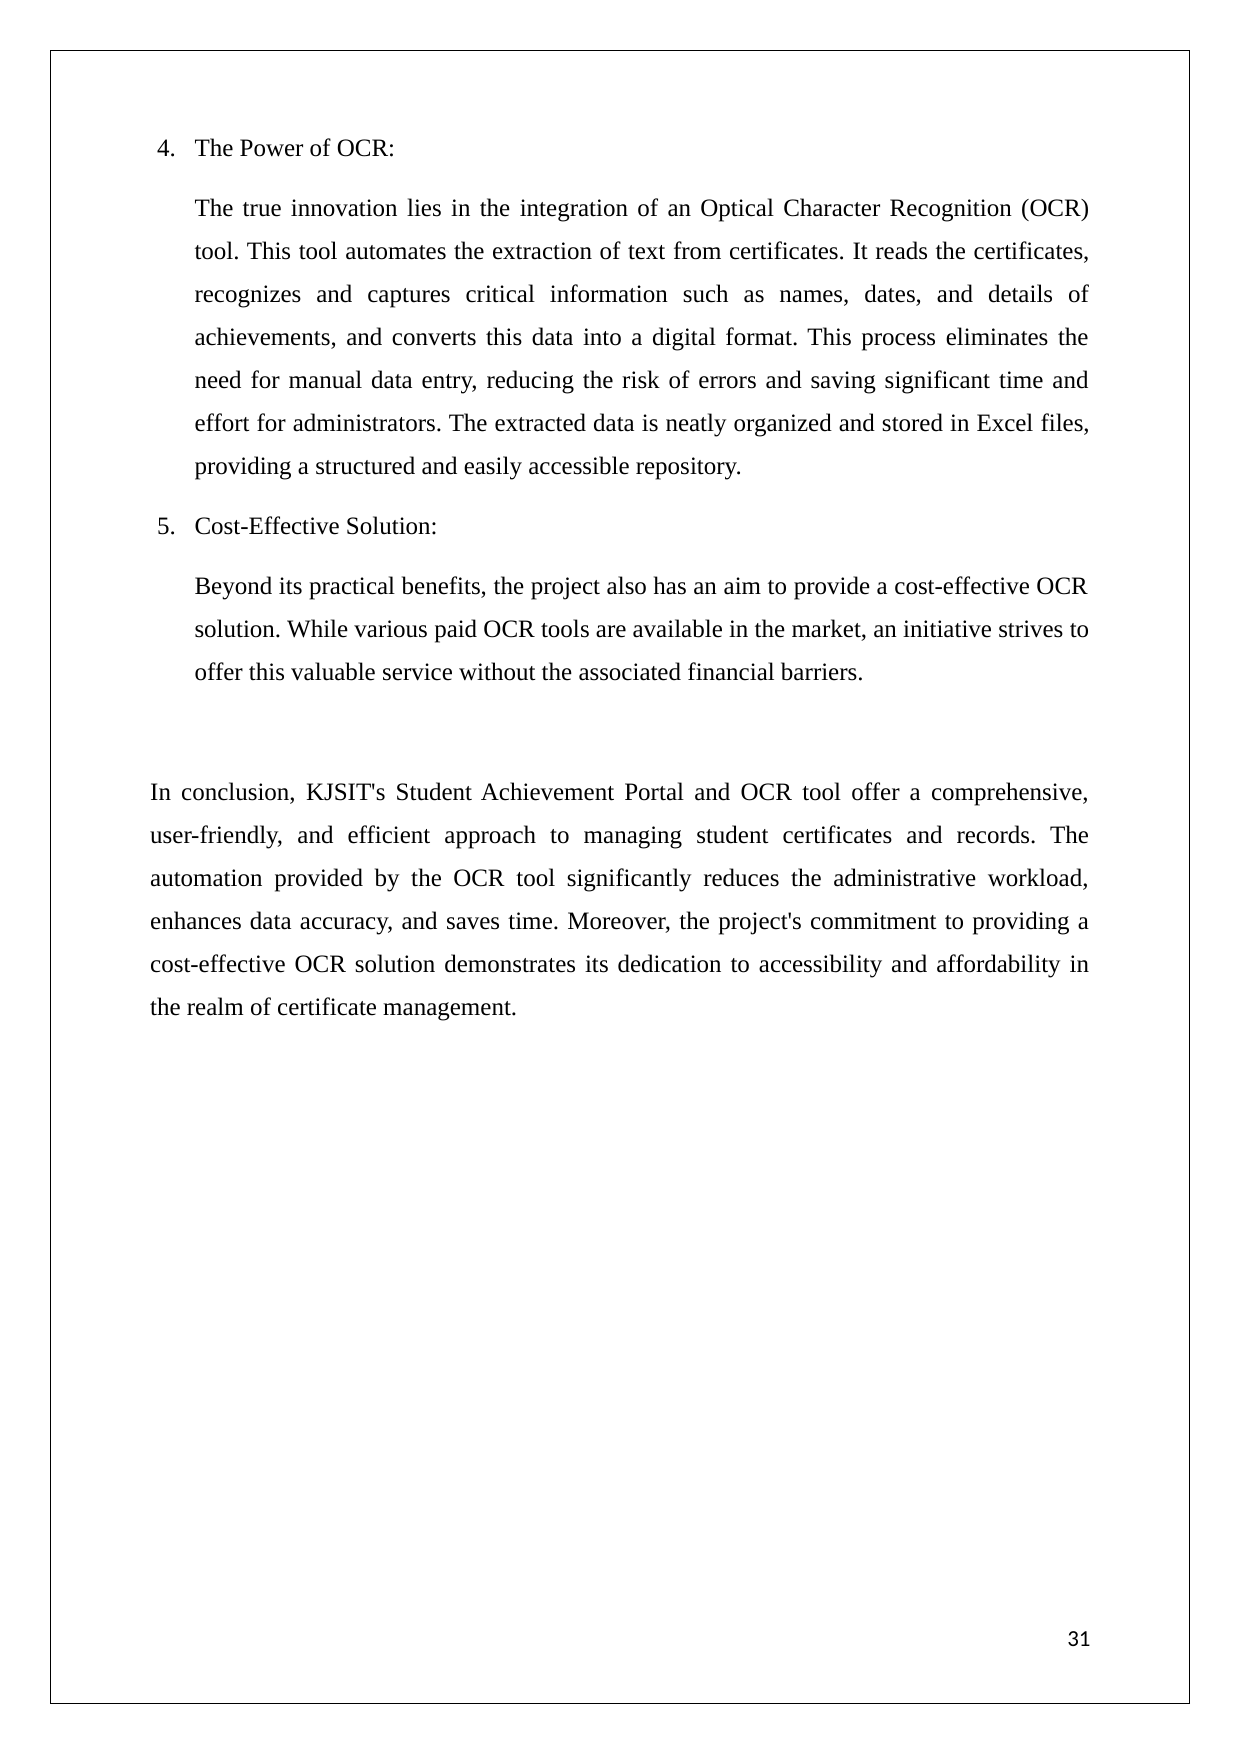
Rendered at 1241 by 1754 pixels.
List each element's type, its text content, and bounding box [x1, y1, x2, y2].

list The Power of OCR: [157, 133, 1090, 162]
text Beyond its practical benefits, the project also has an aim to provide a cost-effective OCR solution. While various paid OCR tools are available in the market, an initiative strives to offer this valuable service without the associated financial barriers. [194, 571, 1090, 686]
text In conclusion, KJSIT's Student Achievement Portal and OCR tool offer a comprehensive, user-friendly, and efficient approach to managing student certificates and records. The automation provided by the OCR tool significantly reduces the administrative workload, enhances data accuracy, and saves time. Moreover, the project's commitment to providing a cost-effective OCR solution demonstrates its dedication to accessibility and affordability in the realm of certificate management. [150, 777, 1090, 1021]
list Cost-Effective Solution: [157, 511, 1090, 540]
text The true innovation lies in the integration of an Optical Character Recognition (OCR) tool. This tool automates the extraction of text from certificates. It reads the certificates, recognizes and captures critical information such as names, dates, and details of achievements, and converts this data into a digital format. This process eliminates the need for manual data entry, reducing the risk of errors and saving significant time and effort for administrators. The extracted data is neatly organized and stored in Excel files, providing a structured and easily accessible repository. [194, 193, 1090, 480]
